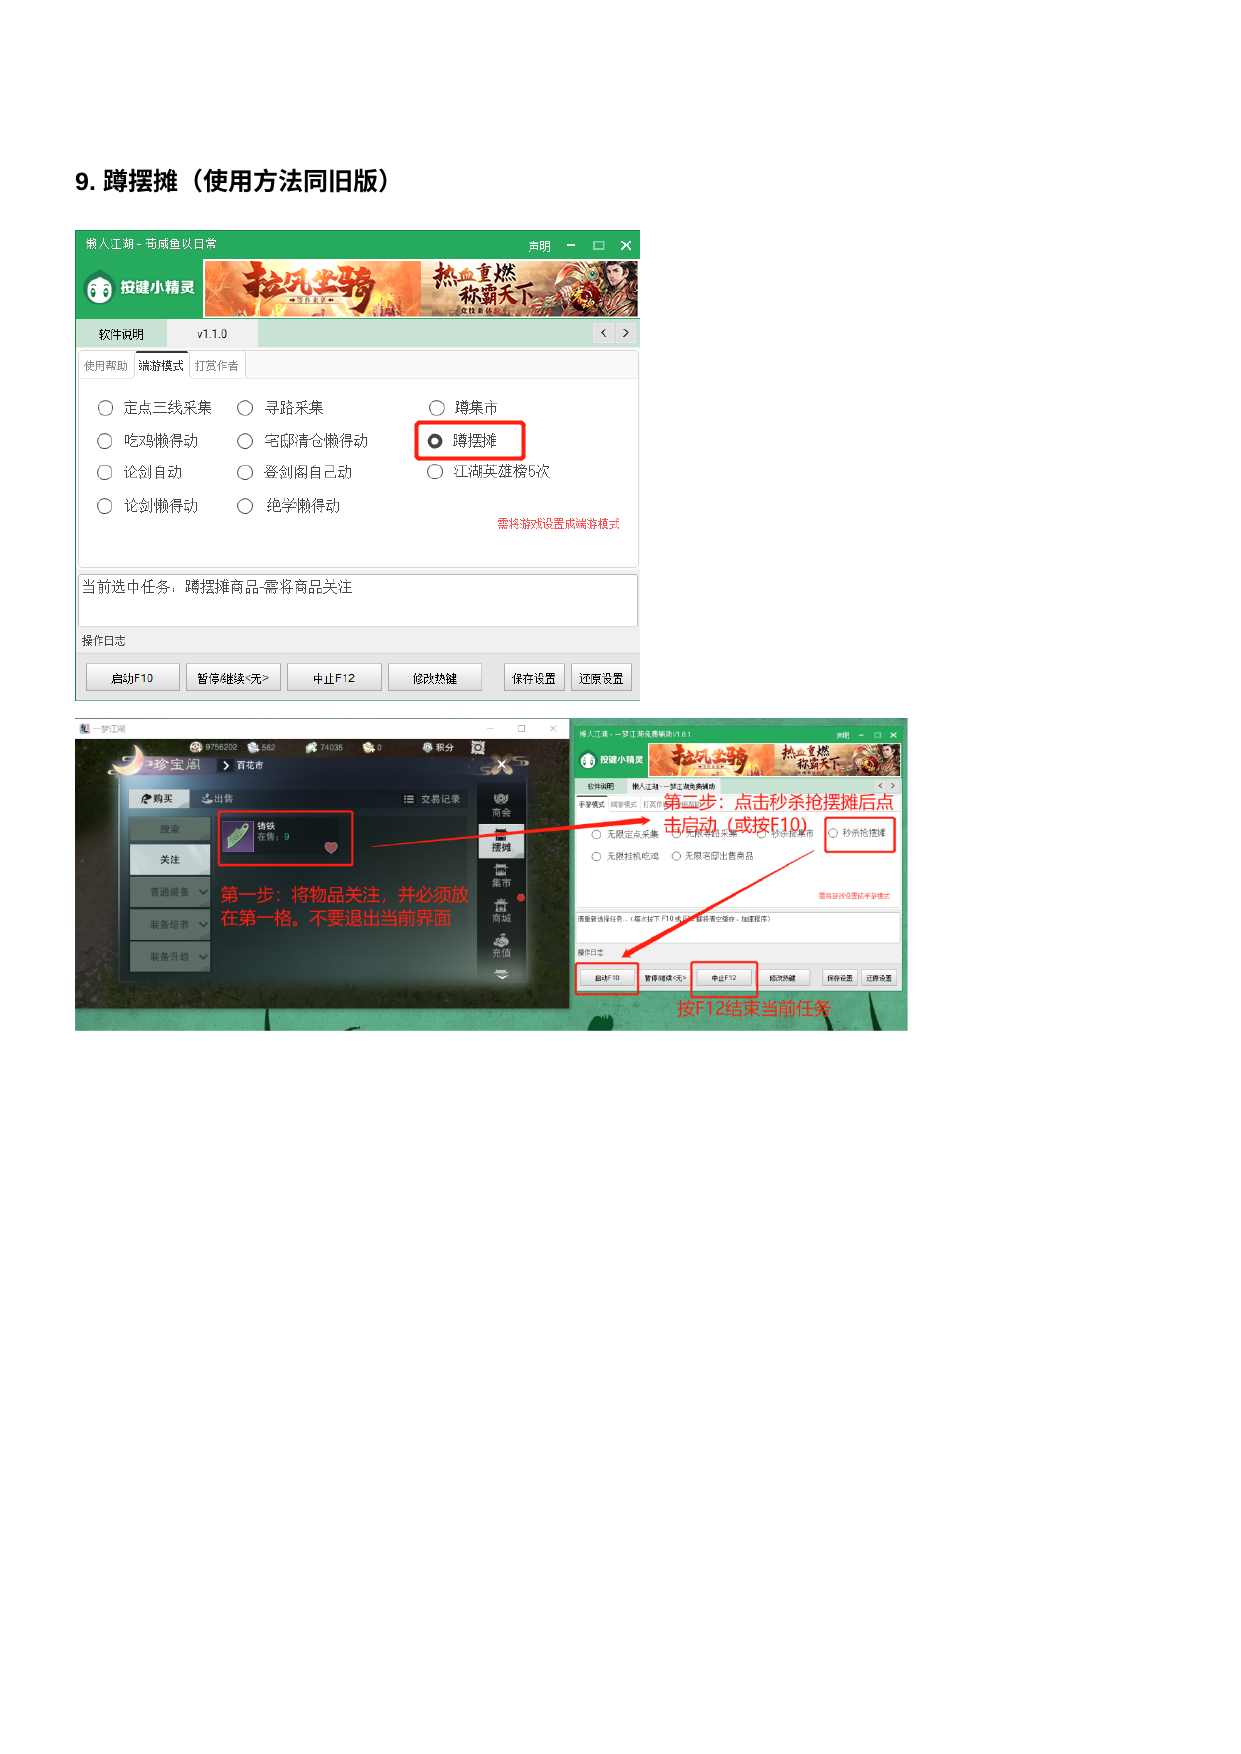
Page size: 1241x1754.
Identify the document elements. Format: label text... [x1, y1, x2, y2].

picture [75, 718, 939, 1070]
picture [75, 230, 640, 701]
subtitle 蹲摆摊（使用方法同旧版） [75, 147, 1165, 212]
